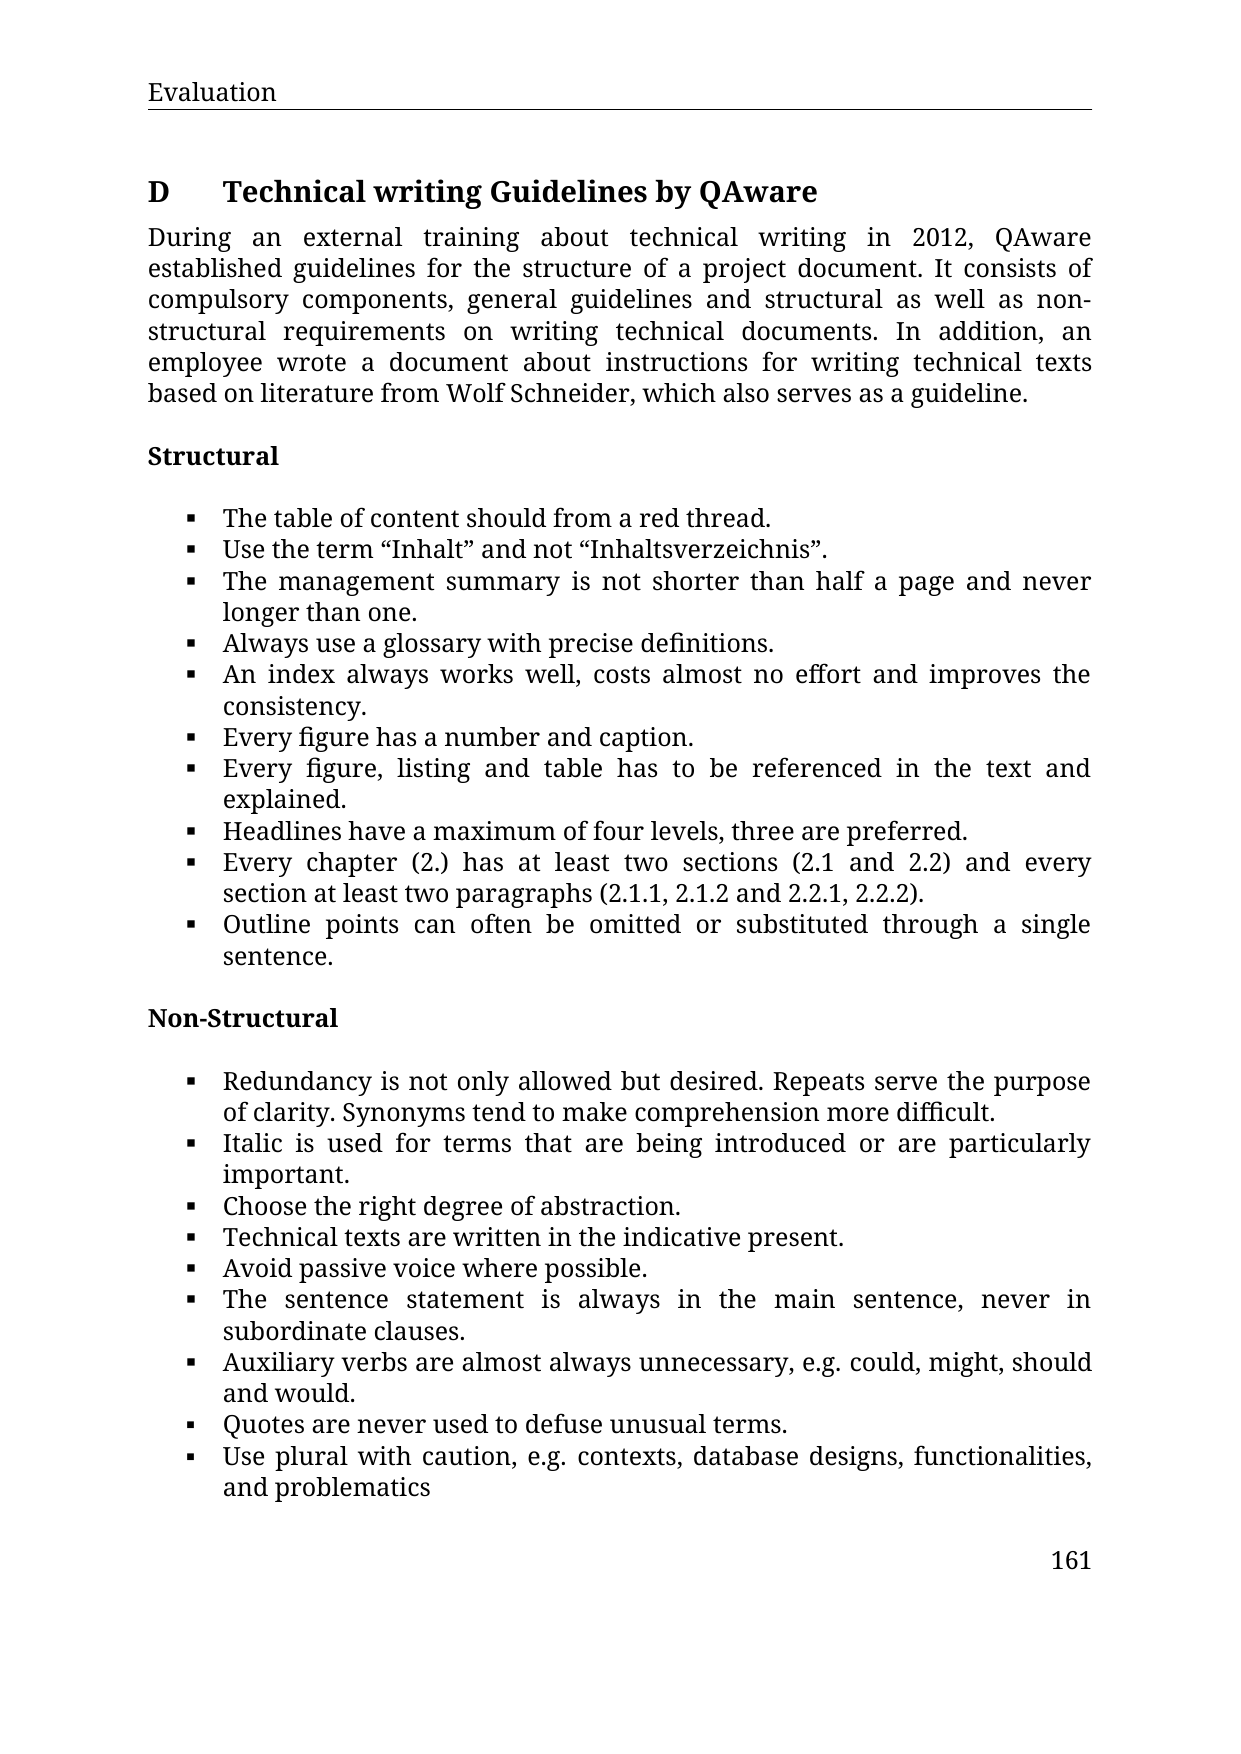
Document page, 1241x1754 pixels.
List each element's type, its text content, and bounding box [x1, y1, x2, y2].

text Structural [148, 440, 1092, 471]
list The sentence statement is always in the main sentence, never in subordinate clauses. [185, 1284, 1092, 1346]
list Avoid passive voice where possible. [185, 1252, 1092, 1284]
text Non-Structural [148, 1002, 1092, 1034]
list Technical texts are written in the indicative present. [185, 1221, 1092, 1252]
list An index always works well, costs almost no effort and improves the consistency. [185, 659, 1092, 721]
list Outline points can often be omitted or substituted through a single sentence. [185, 909, 1092, 971]
list Always use a glossary with precise definitions. [185, 627, 1092, 659]
list Italic is used for terms that are being introduced or are particularly important. [185, 1127, 1092, 1190]
list Choose the right degree of abstraction. [185, 1190, 1092, 1221]
list Use the term “Inhalt” and not “Inhaltsverzeichnis”. [185, 534, 1092, 565]
text During an external training about technical writing in 2012, QAware established guidelines for the structure of a project document. It consists of compulsory components, general guidelines and structural as well as non-structural requirements on writing technical documents. In addition, an employee wrote a document about instructions for writing technical texts based on literature from Wolf Schneider, which also serves as a guideline. [148, 221, 1092, 409]
list Use plural with caution, e.g. contexts, database designs, functionalities, and problematics [185, 1440, 1092, 1502]
list Every figure, listing and table has to be referenced in the text and explained. [185, 752, 1092, 815]
list Headlines have a maximum of four levels, three are preferred. [185, 815, 1092, 846]
list Every chapter (2.) has at least two sections (2.1 and 2.2) and every section at least two paragraphs (2.1.1, 2.1.2 and 2.2.1, 2.2.2). [185, 846, 1092, 909]
list Auxiliary verbs are almost always unnecessary, e.g. could, might, should and would. [185, 1346, 1092, 1409]
list The management summary is not shorter than half a page and never longer than one. [185, 565, 1092, 627]
subtitle Technical writing Guidelines by QAware [148, 177, 1092, 209]
list Every figure has a number and caption. [185, 721, 1092, 752]
list The table of content should from a red thread. [185, 502, 1092, 534]
list Redundancy is not only allowed but desired. Repeats serve the purpose of clarity. Synonyms tend to make comprehension more difficult. [185, 1065, 1092, 1127]
list Quotes are never used to defuse unusual terms. [185, 1409, 1092, 1440]
